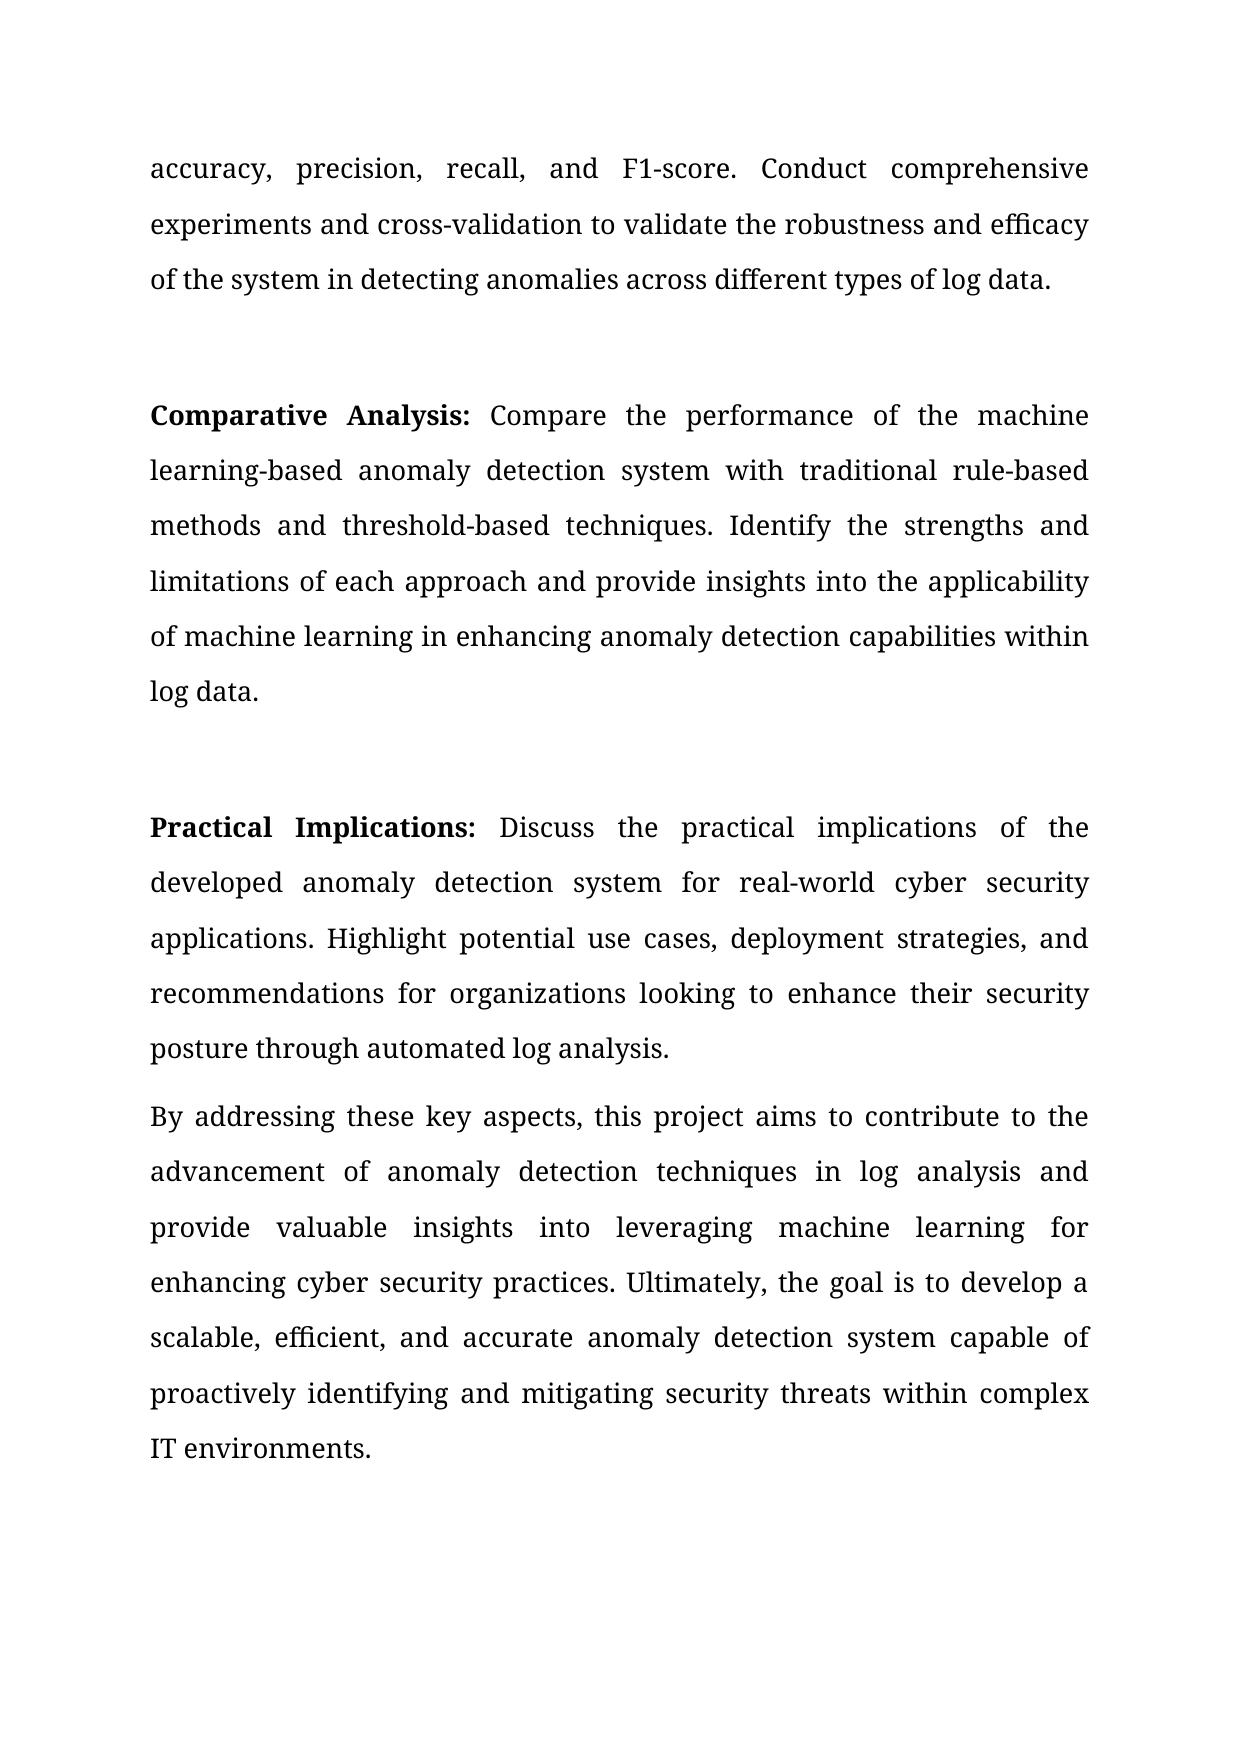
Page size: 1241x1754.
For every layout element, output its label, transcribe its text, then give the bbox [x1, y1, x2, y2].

text Comparative Analysis: Compare the performance of the machine learning-based anomaly detection system with traditional rule-based methods and threshold-based techniques. Identify the strengths and limitations of each approach and provide insights into the applicability of machine learning in enhancing anomaly detection capabilities within log data. [150, 396, 1090, 710]
text By addressing these key aspects, this project aims to contribute to the advancement of anomaly detection techniques in log analysis and provide valuable insights into leveraging machine learning for enhancing cyber security practices. Ultimately, the goal is to develop a scalable, efficient, and accurate anomaly detection system capable of proactively identifying and mitigating security threats within complex IT environments. [150, 1097, 1090, 1466]
text Practical Implications: Discuss the practical implications of the developed anomaly detection system for real-world cyber security applications. Highlight potential use cases, deployment strategies, and recommendations for organizations looking to enhance their security posture through automated log analysis. [150, 808, 1090, 1067]
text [150, 150, 1090, 297]
